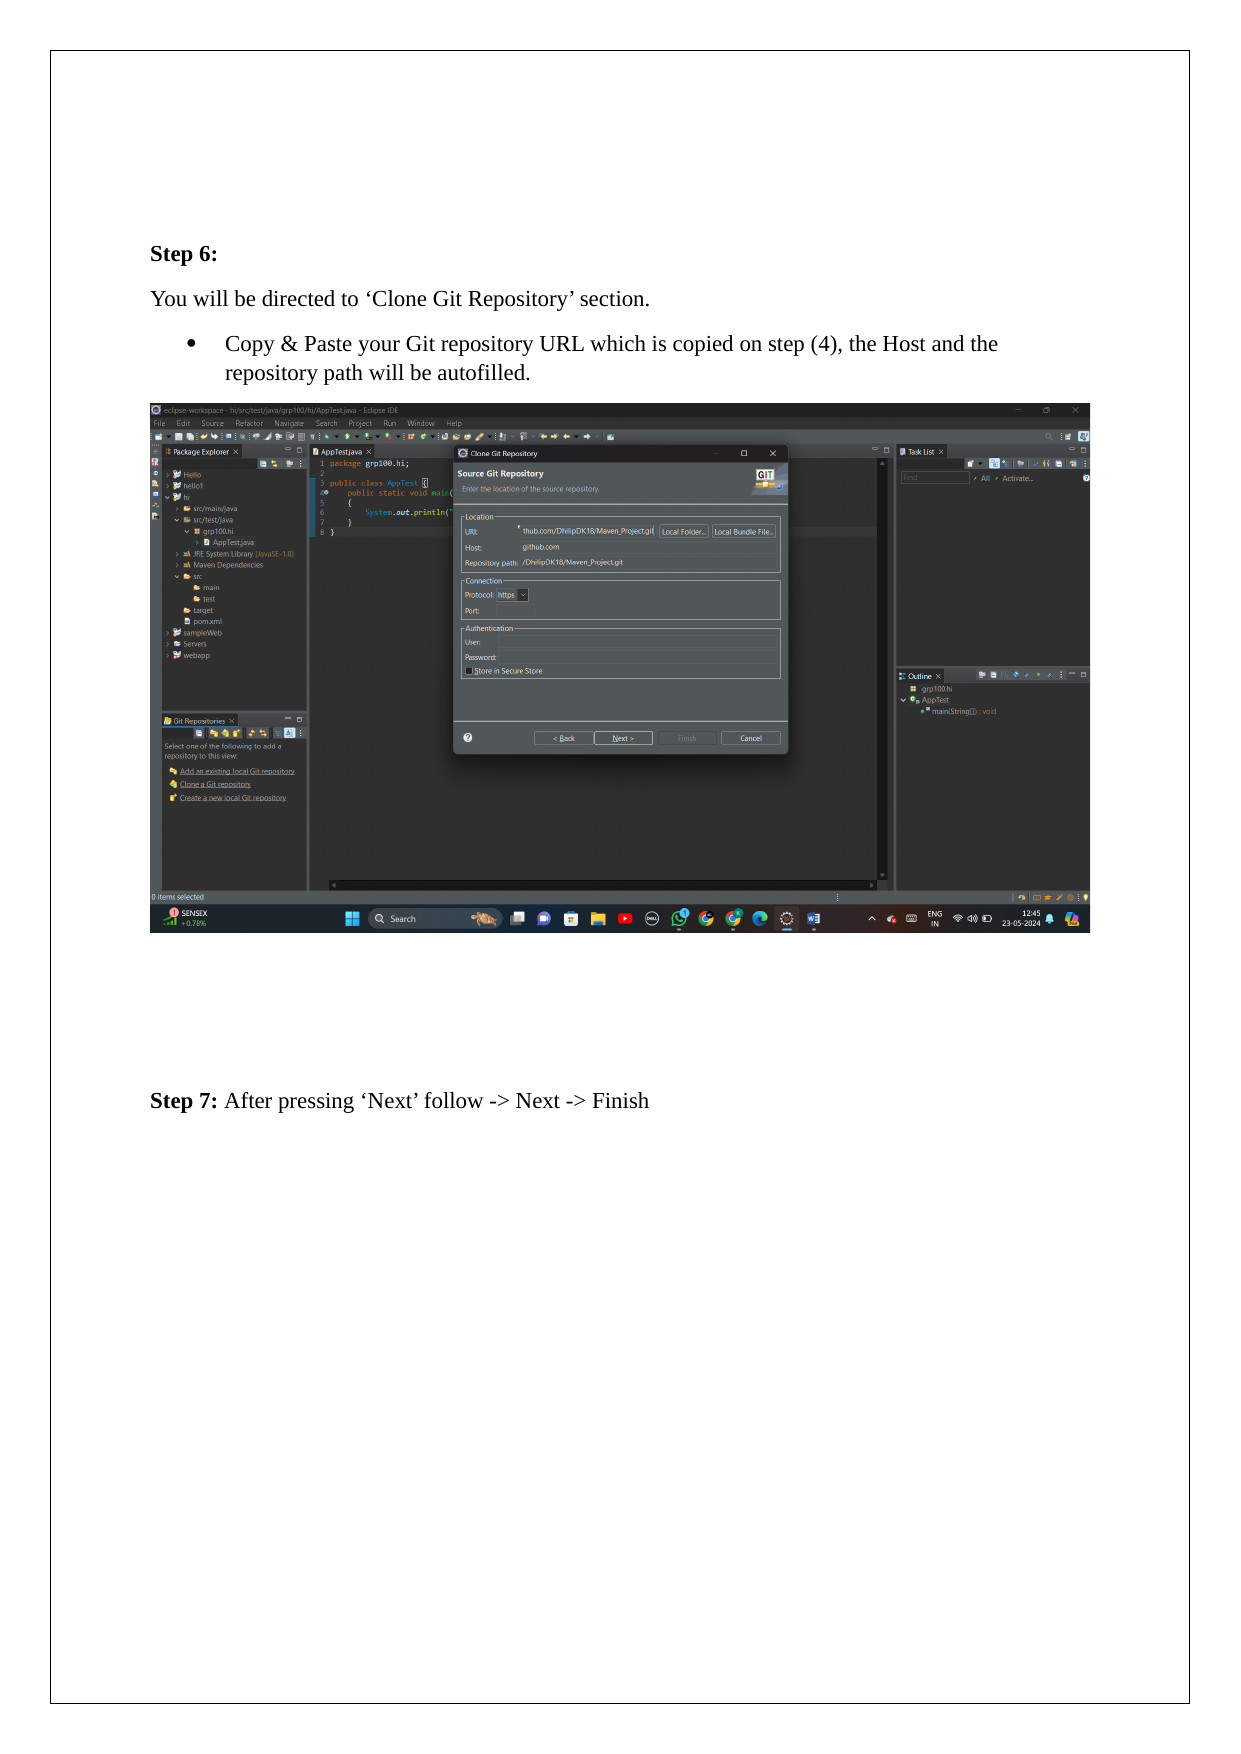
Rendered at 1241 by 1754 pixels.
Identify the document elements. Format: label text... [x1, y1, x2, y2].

list Copy & Paste your Git repository URL which is copied on step (4), the Host and the repository path will be autofilled. [187, 330, 1090, 385]
text You will be directed to ‘Clone Git Repository’ section. [150, 285, 1090, 312]
picture [150, 403, 1091, 933]
text Step 7: After pressing ‘Next’ follow -> Next -> Finish [150, 1087, 1090, 1113]
text Step 6: [150, 240, 1090, 267]
